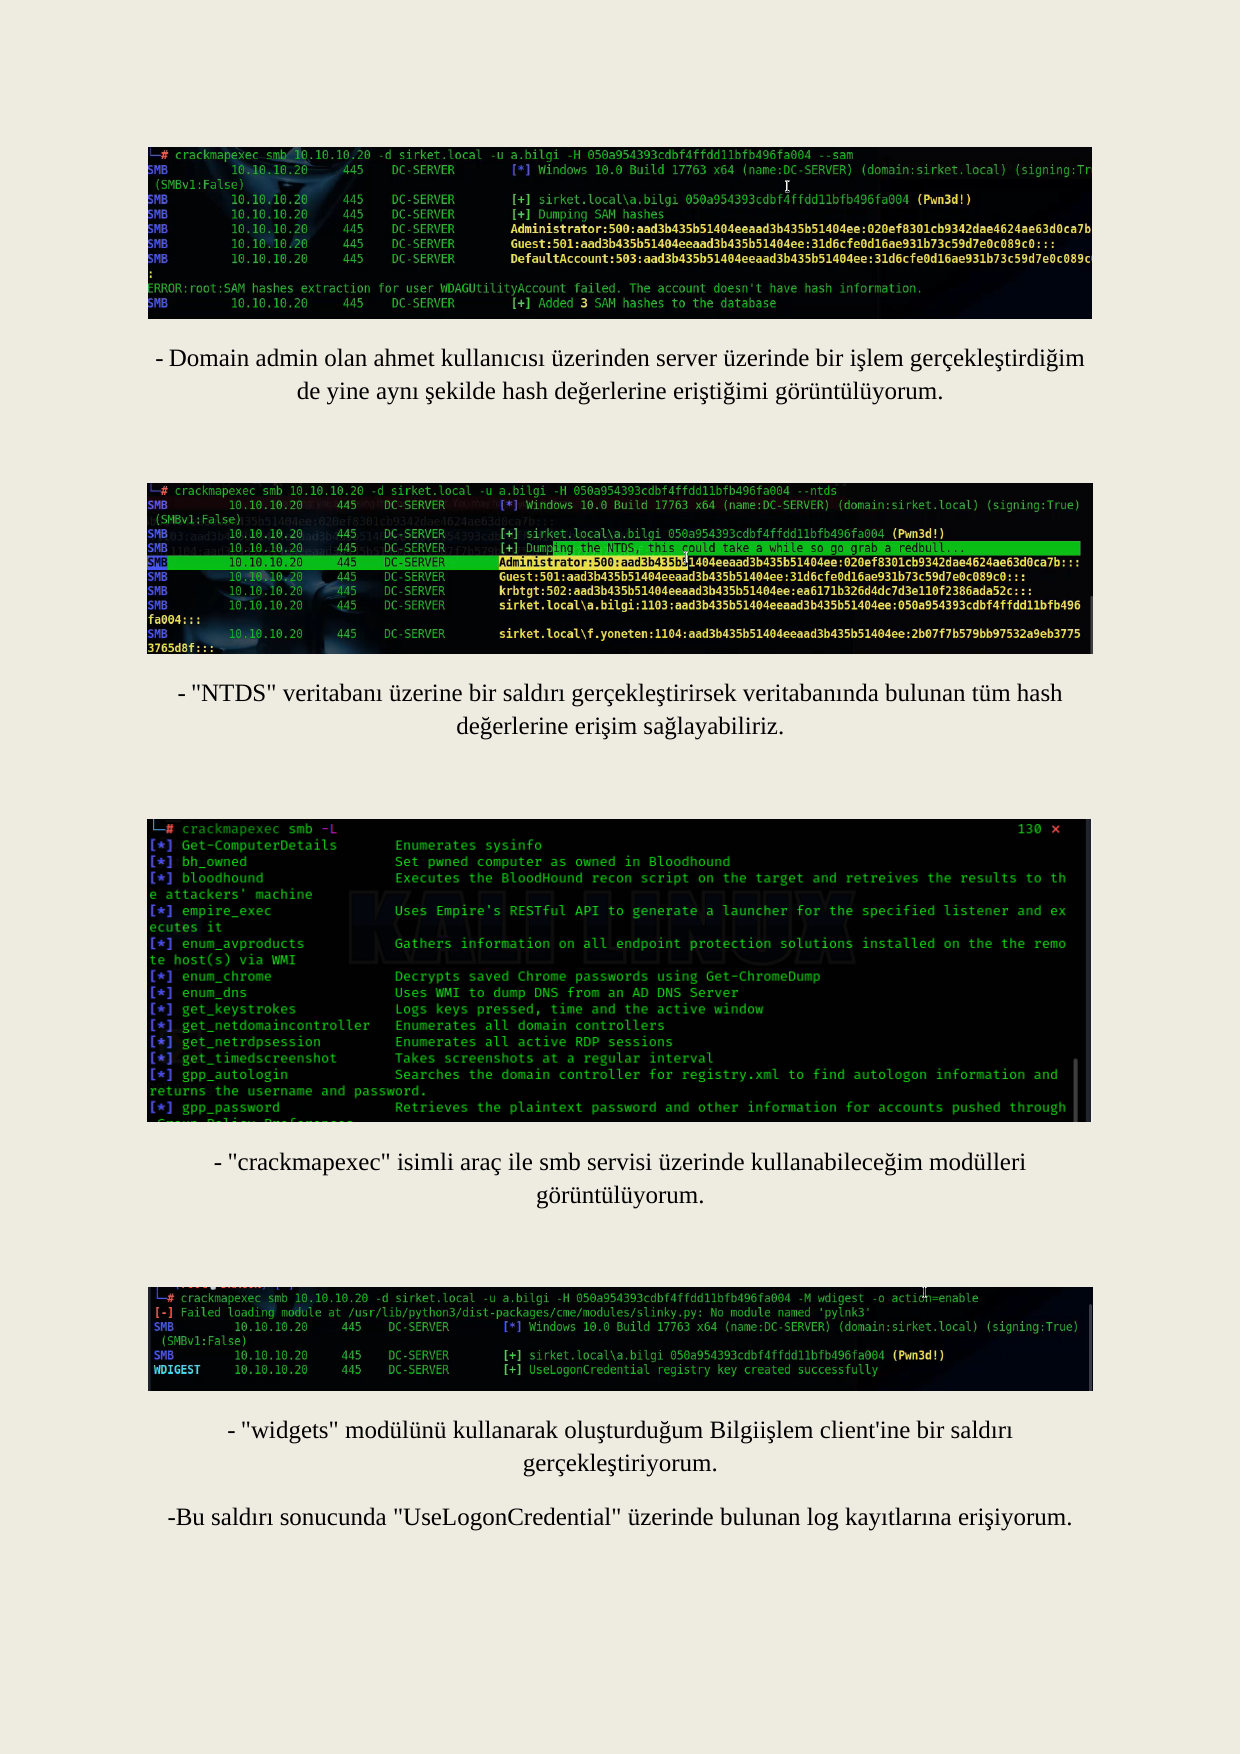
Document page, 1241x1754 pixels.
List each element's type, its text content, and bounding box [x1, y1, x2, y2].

text - "widgets" modülünü kullanarak oluşturduğum Bilgiişlem client'ine bir saldırı gerçekleştiriyorum. [148, 1415, 1093, 1477]
text - Domain admin olan ahmet kullanıcısı üzerinden server üzerinde bir işlem gerçekleştirdiğim de yine aynı şekilde hash değerlerine eriştiğimi görüntülüyorum. [148, 343, 1093, 405]
text -Bu saldırı sonucunda "UseLogonCredential" üzerinde bulunan log kayıtlarına erişiyorum. [148, 1502, 1093, 1531]
text - "crackmapexec" isimli araç ile smb servisi üzerinde kullanabileceğim modülleri görüntülüyorum. [148, 1147, 1093, 1209]
picture [147, 819, 1093, 1122]
picture [147, 483, 1093, 654]
text - "NTDS" veritabanı üzerine bir saldırı gerçekleştirirsek veritabanında bulunan tüm hash değerlerine erişim sağlayabiliriz. [148, 678, 1093, 740]
picture [148, 1287, 1093, 1391]
picture [148, 147, 1092, 319]
